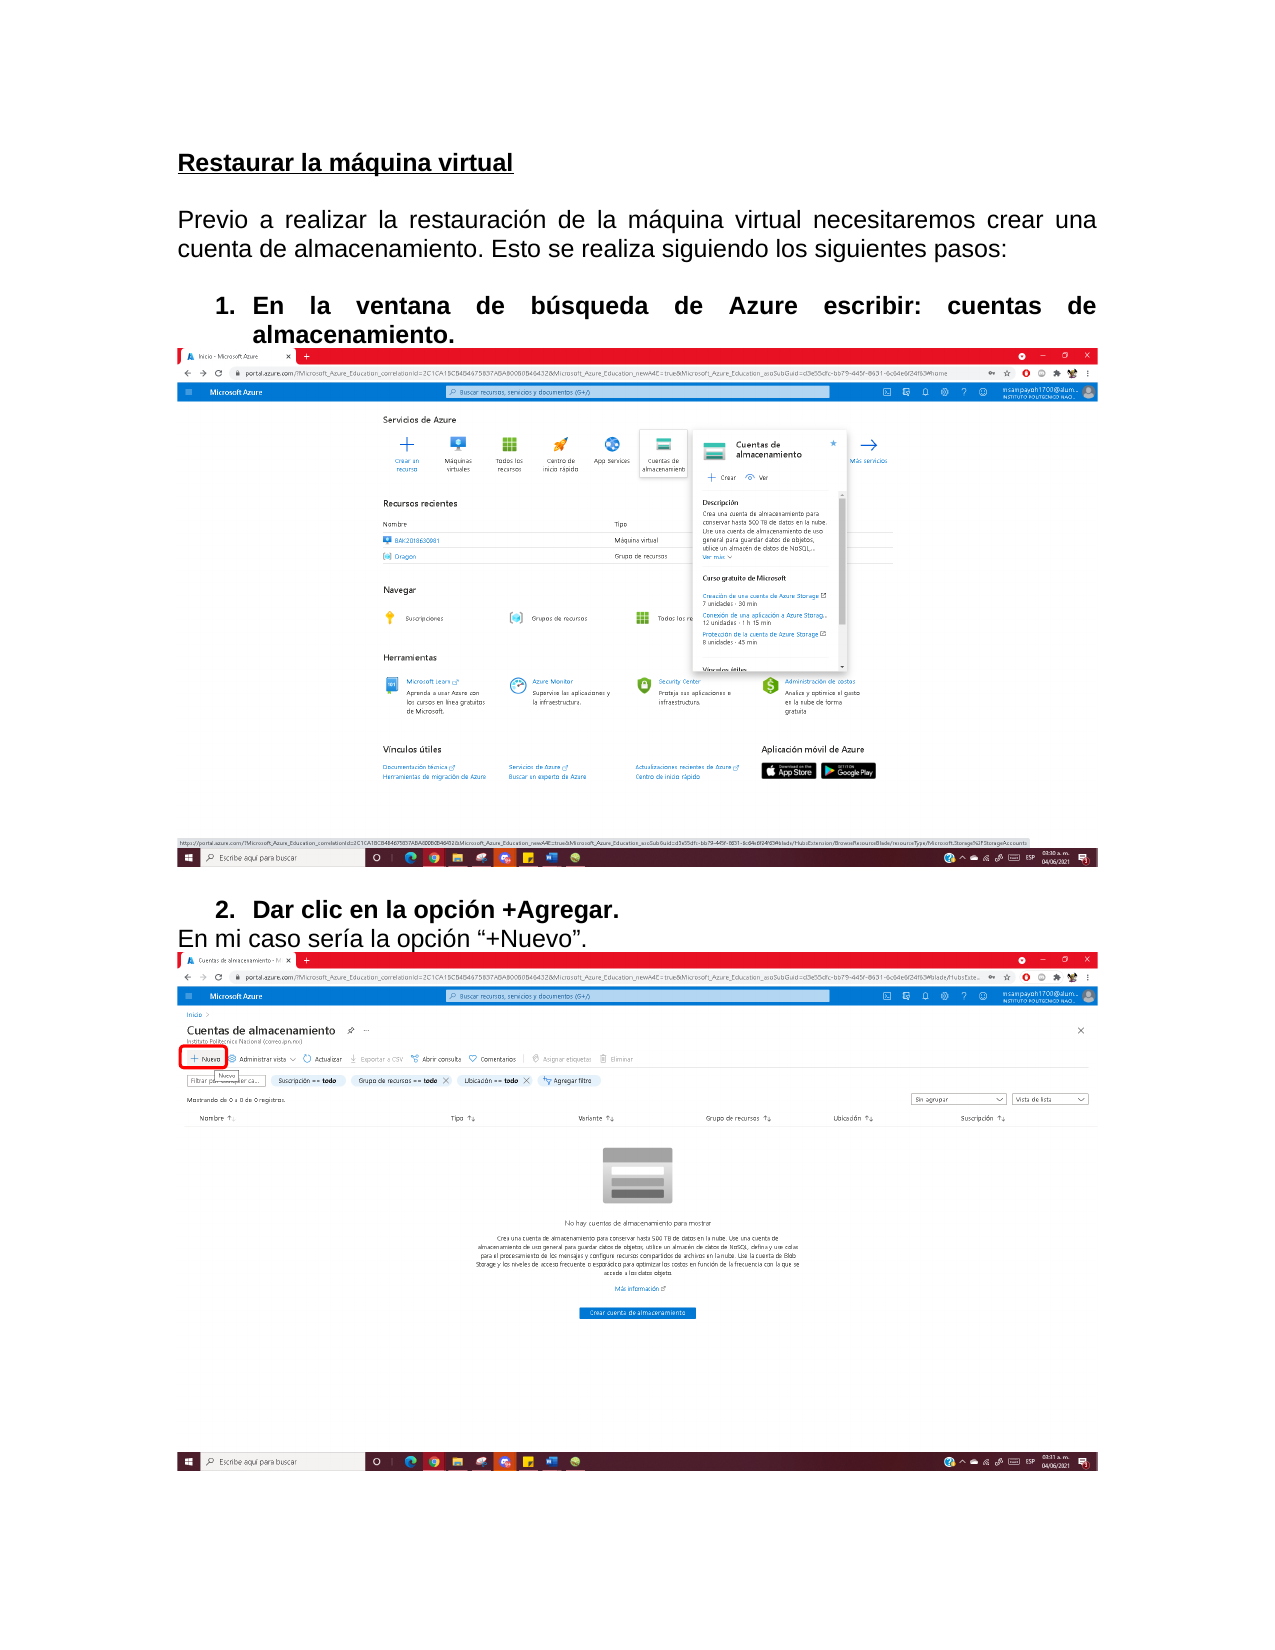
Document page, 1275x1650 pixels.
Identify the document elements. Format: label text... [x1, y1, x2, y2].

text En mi caso sería la opción “+Nuevo”. [177, 924, 1098, 952]
picture [177, 952, 1098, 1471]
text Previo a realizar la restauración de la máquina virtual necesitaremos crear una cuenta de almacenamiento. Esto se realiza siguiendo los siguientes pasos: [177, 205, 1098, 263]
text Restaurar la máquina virtual [177, 148, 1098, 176]
list En la ventana de búsqueda de Azure escribir: cuentas de almacenamiento. [215, 291, 1098, 348]
picture [177, 348, 1098, 867]
list Dar clic en la opción +Agregar. [215, 895, 1098, 924]
